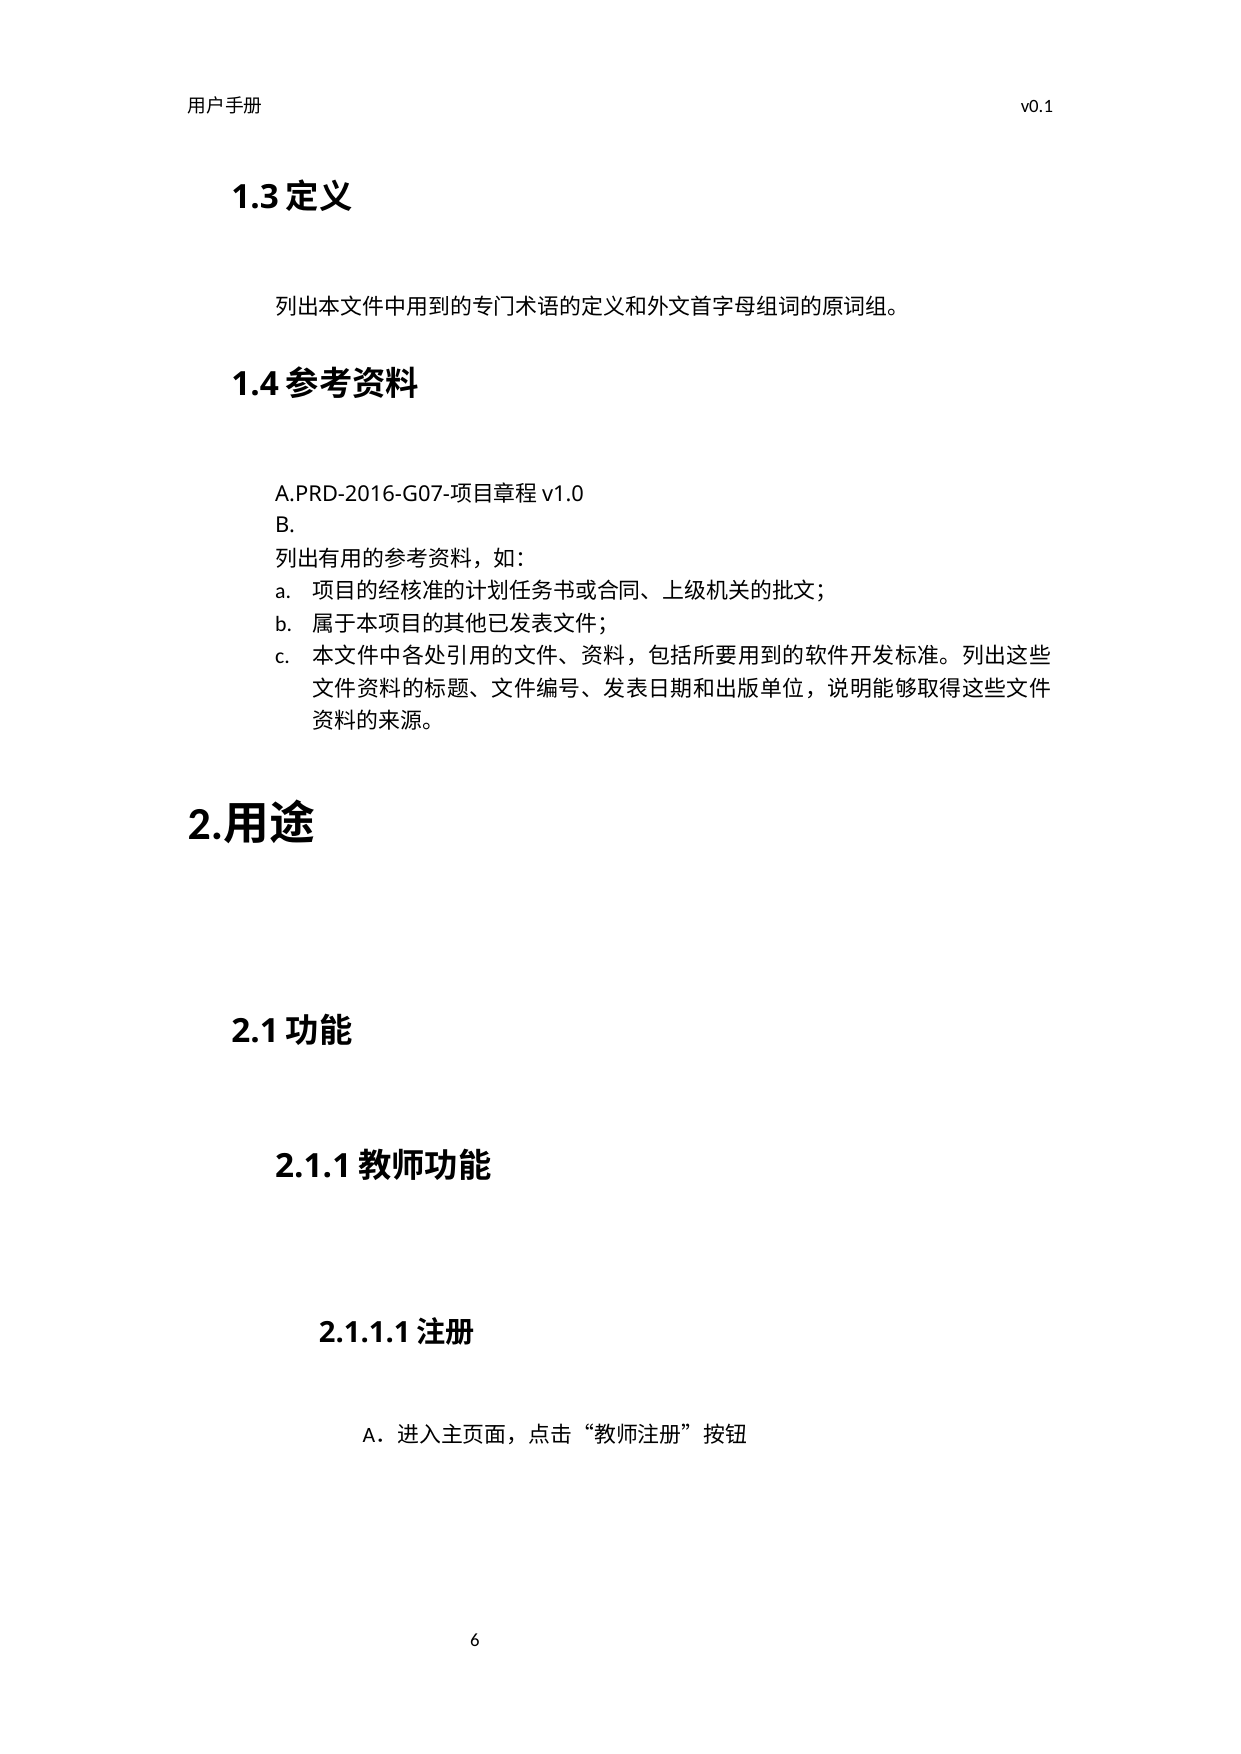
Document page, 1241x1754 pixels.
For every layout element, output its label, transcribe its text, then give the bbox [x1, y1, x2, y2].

text 列出有用的参考资料，如： [231, 540, 1053, 573]
list 属于本项目的其他已发表文件； [275, 605, 1053, 638]
list PRD-2016-G07-项目章程v1.0 [231, 475, 1053, 508]
subtitle 1.3定义 [187, 162, 1053, 227]
subtitle 2.用途 [187, 771, 1053, 868]
list 本文件中各处引用的文件、资料，包括所要用到的软件开发标准。列出这些文件资料的标题、文件编号、发表日期和出版单位，说明能够取得这些文件资料的来源。 [275, 638, 1053, 735]
subtitle 2.1功能 [187, 995, 1053, 1060]
list 项目的经核准的计划任务书或合同、上级机关的批文； [275, 573, 1053, 605]
text A．进入主页面，点击“教师注册”按钮 [187, 1417, 1053, 1449]
subtitle 2.1.1.1注册 [187, 1298, 1053, 1363]
text 列出本文件中用到的专门术语的定义和外文首字母组词的原词组。 [231, 289, 1053, 321]
subtitle 1.4参考资料 [187, 348, 1053, 413]
subtitle 2.1.1教师功能 [231, 1131, 1053, 1196]
